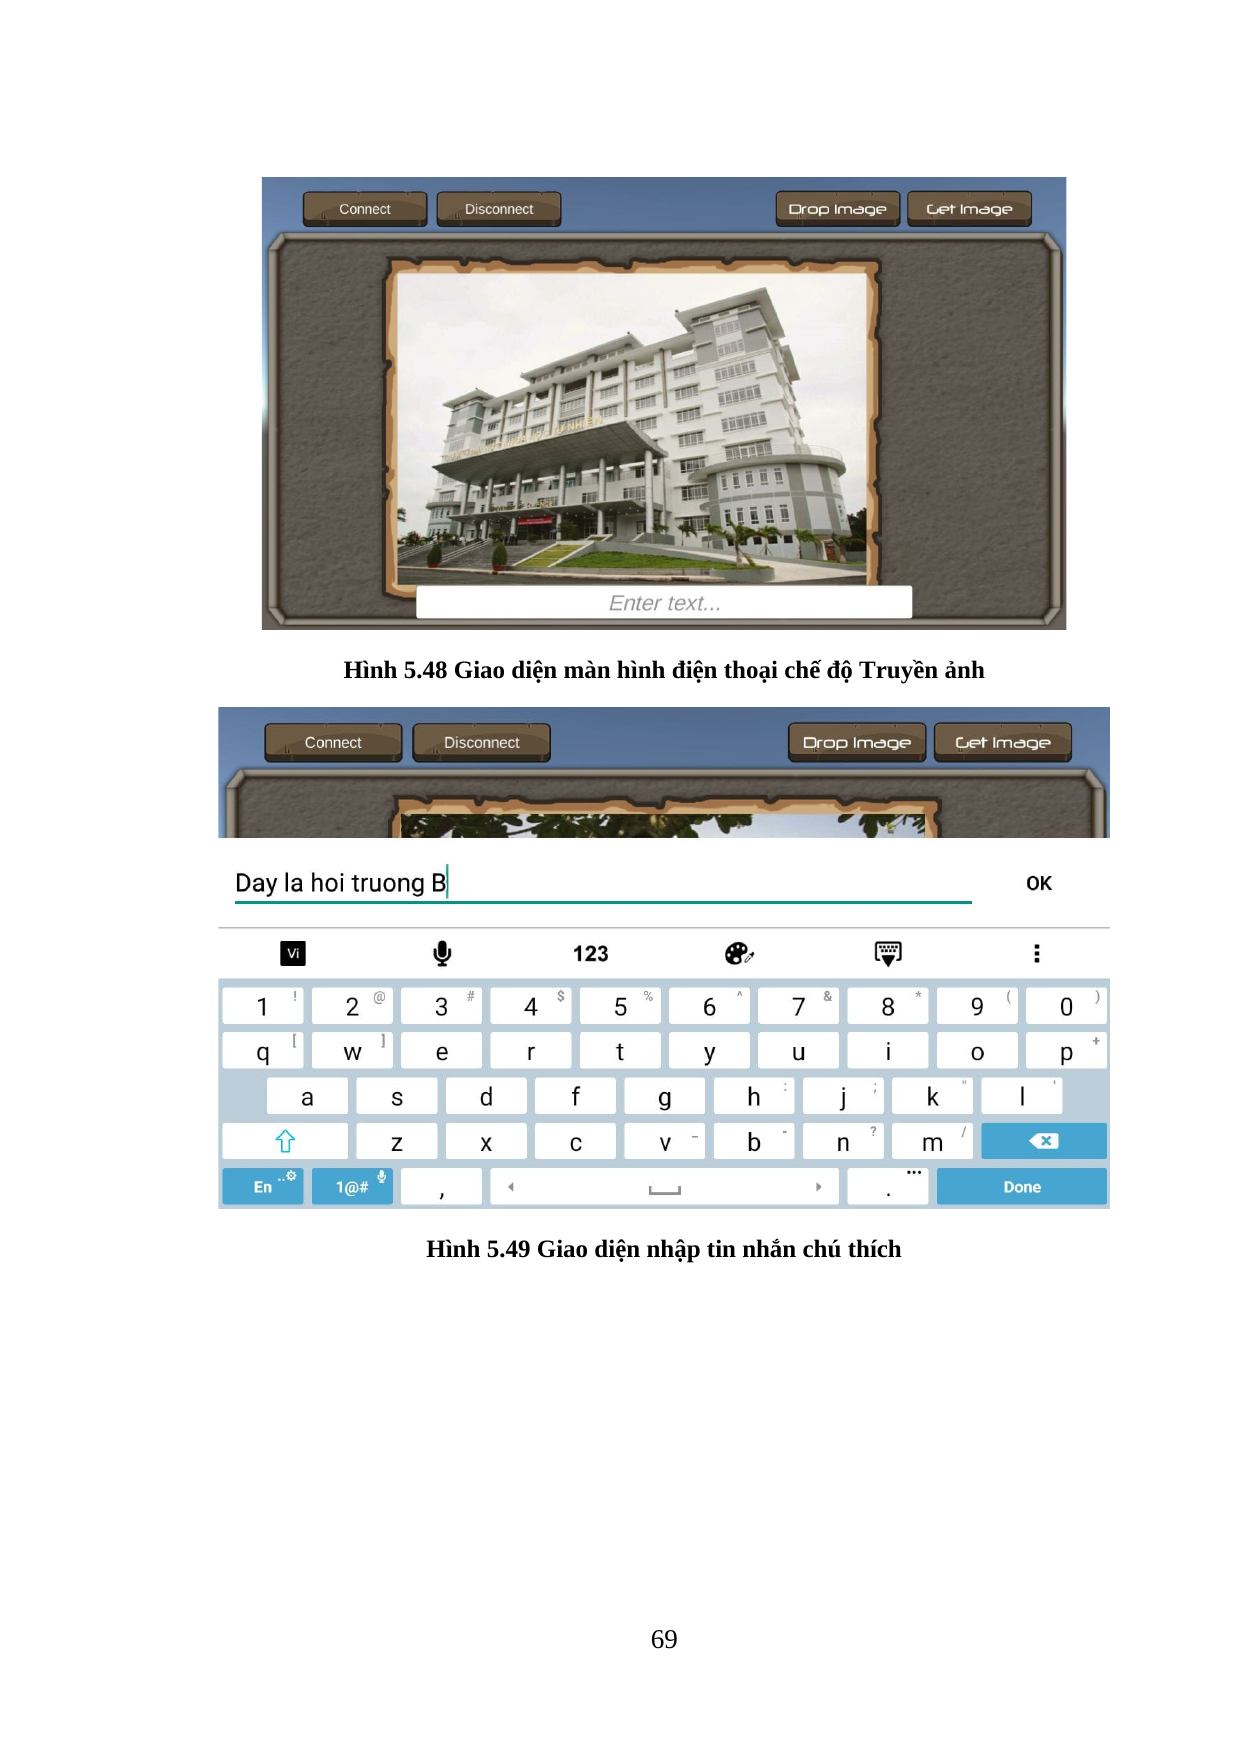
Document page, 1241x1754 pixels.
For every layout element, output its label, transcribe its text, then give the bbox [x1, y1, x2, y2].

picture [261, 177, 1067, 630]
picture [218, 707, 1110, 1209]
